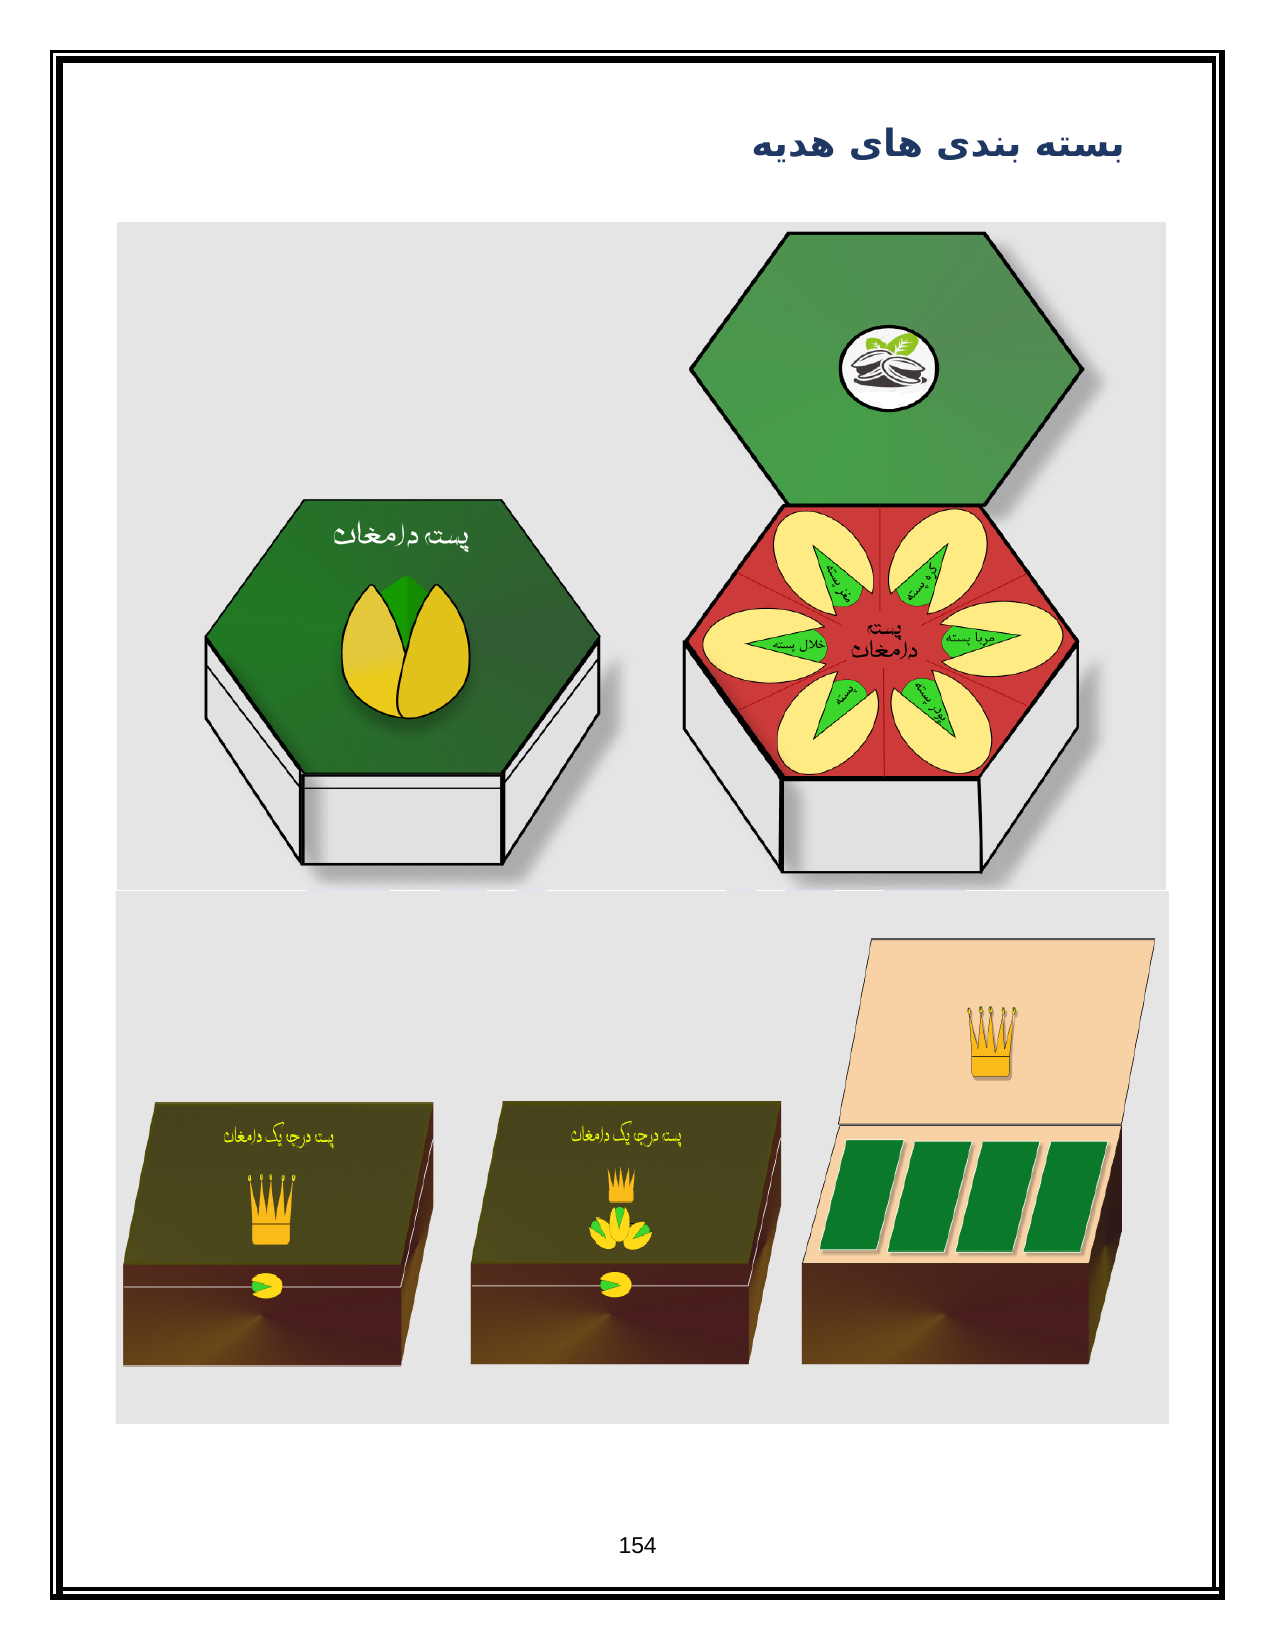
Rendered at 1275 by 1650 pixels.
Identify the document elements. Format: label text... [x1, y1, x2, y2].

subtitle بسته بندی های هدیه [150, 122, 1125, 166]
picture [115, 891, 1169, 1424]
picture [116, 222, 1167, 890]
